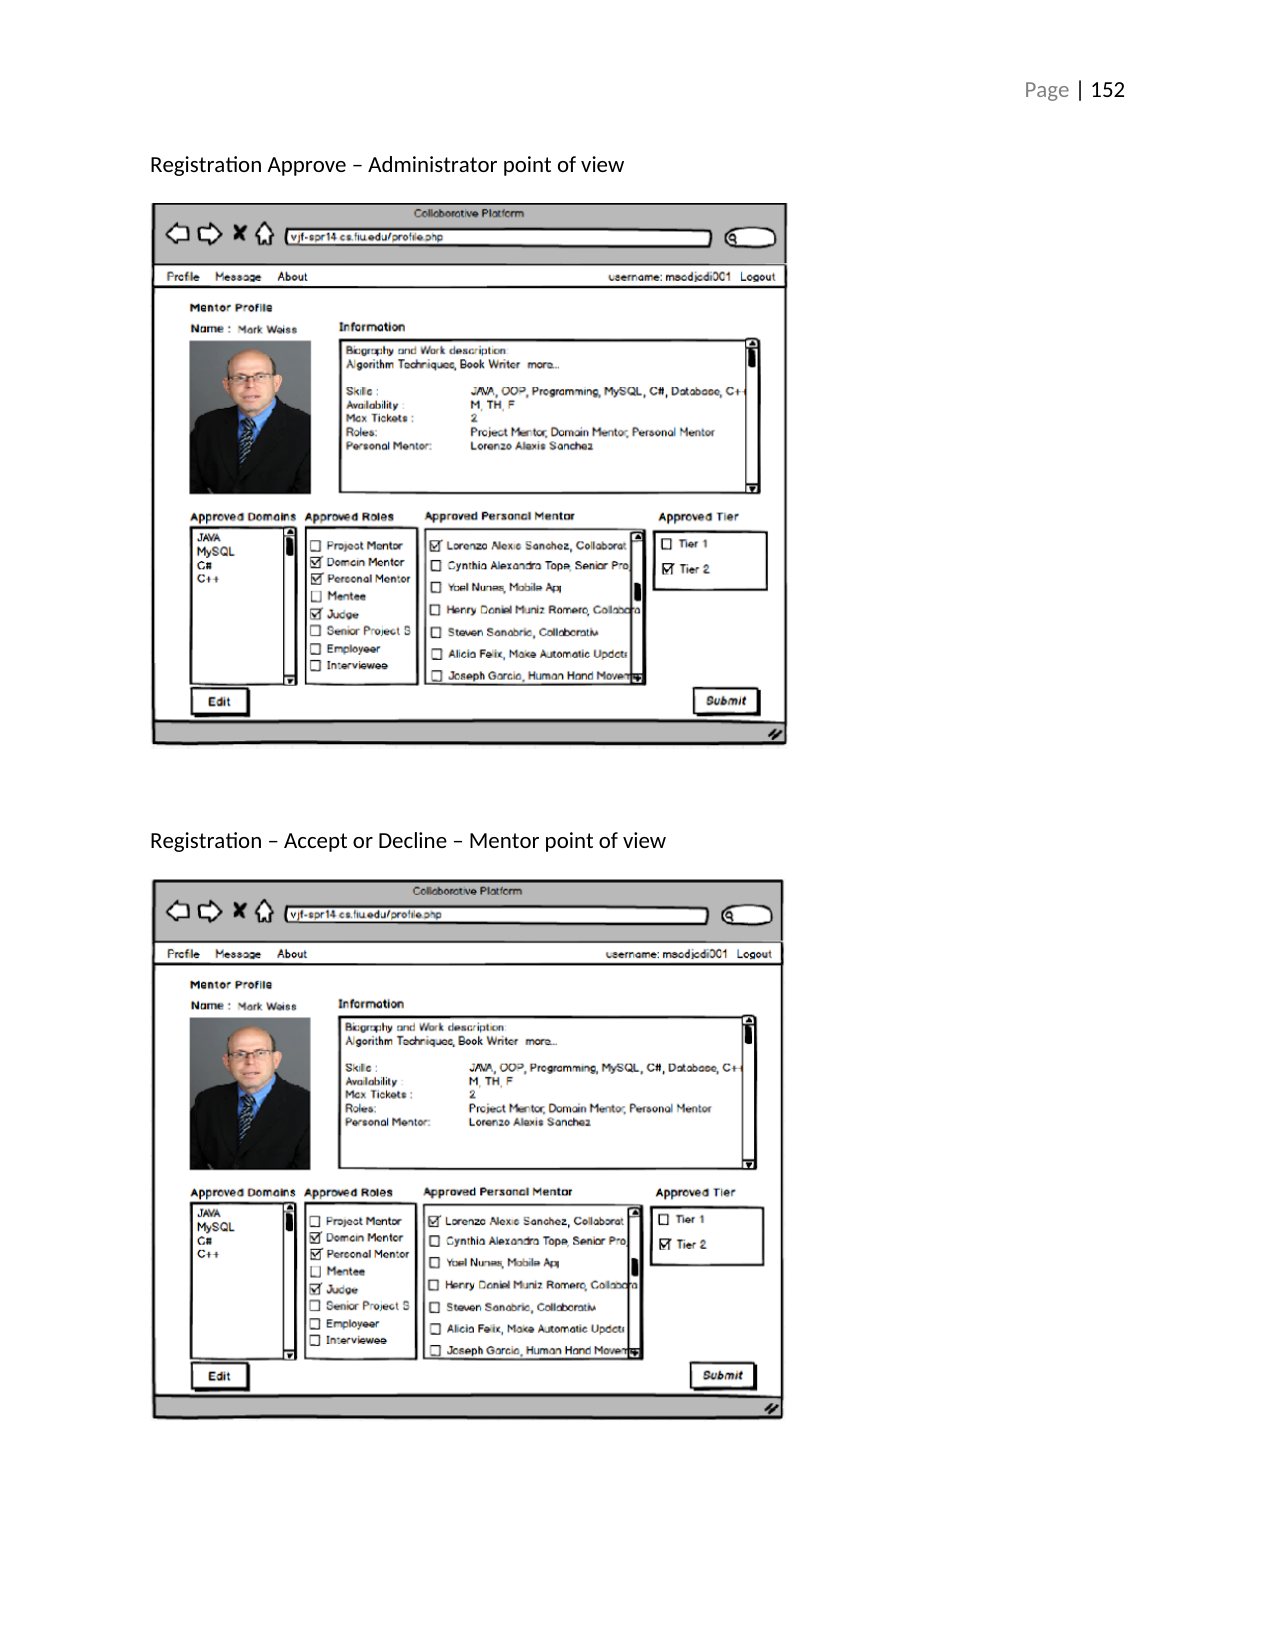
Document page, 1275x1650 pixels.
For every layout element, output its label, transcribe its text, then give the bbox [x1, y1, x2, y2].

text Registration – Accept or Decline – Mentor point of view [150, 826, 1125, 854]
picture [150, 203, 788, 749]
picture [150, 879, 786, 1421]
text Registration Approve – Administrator point of view [150, 150, 1125, 178]
